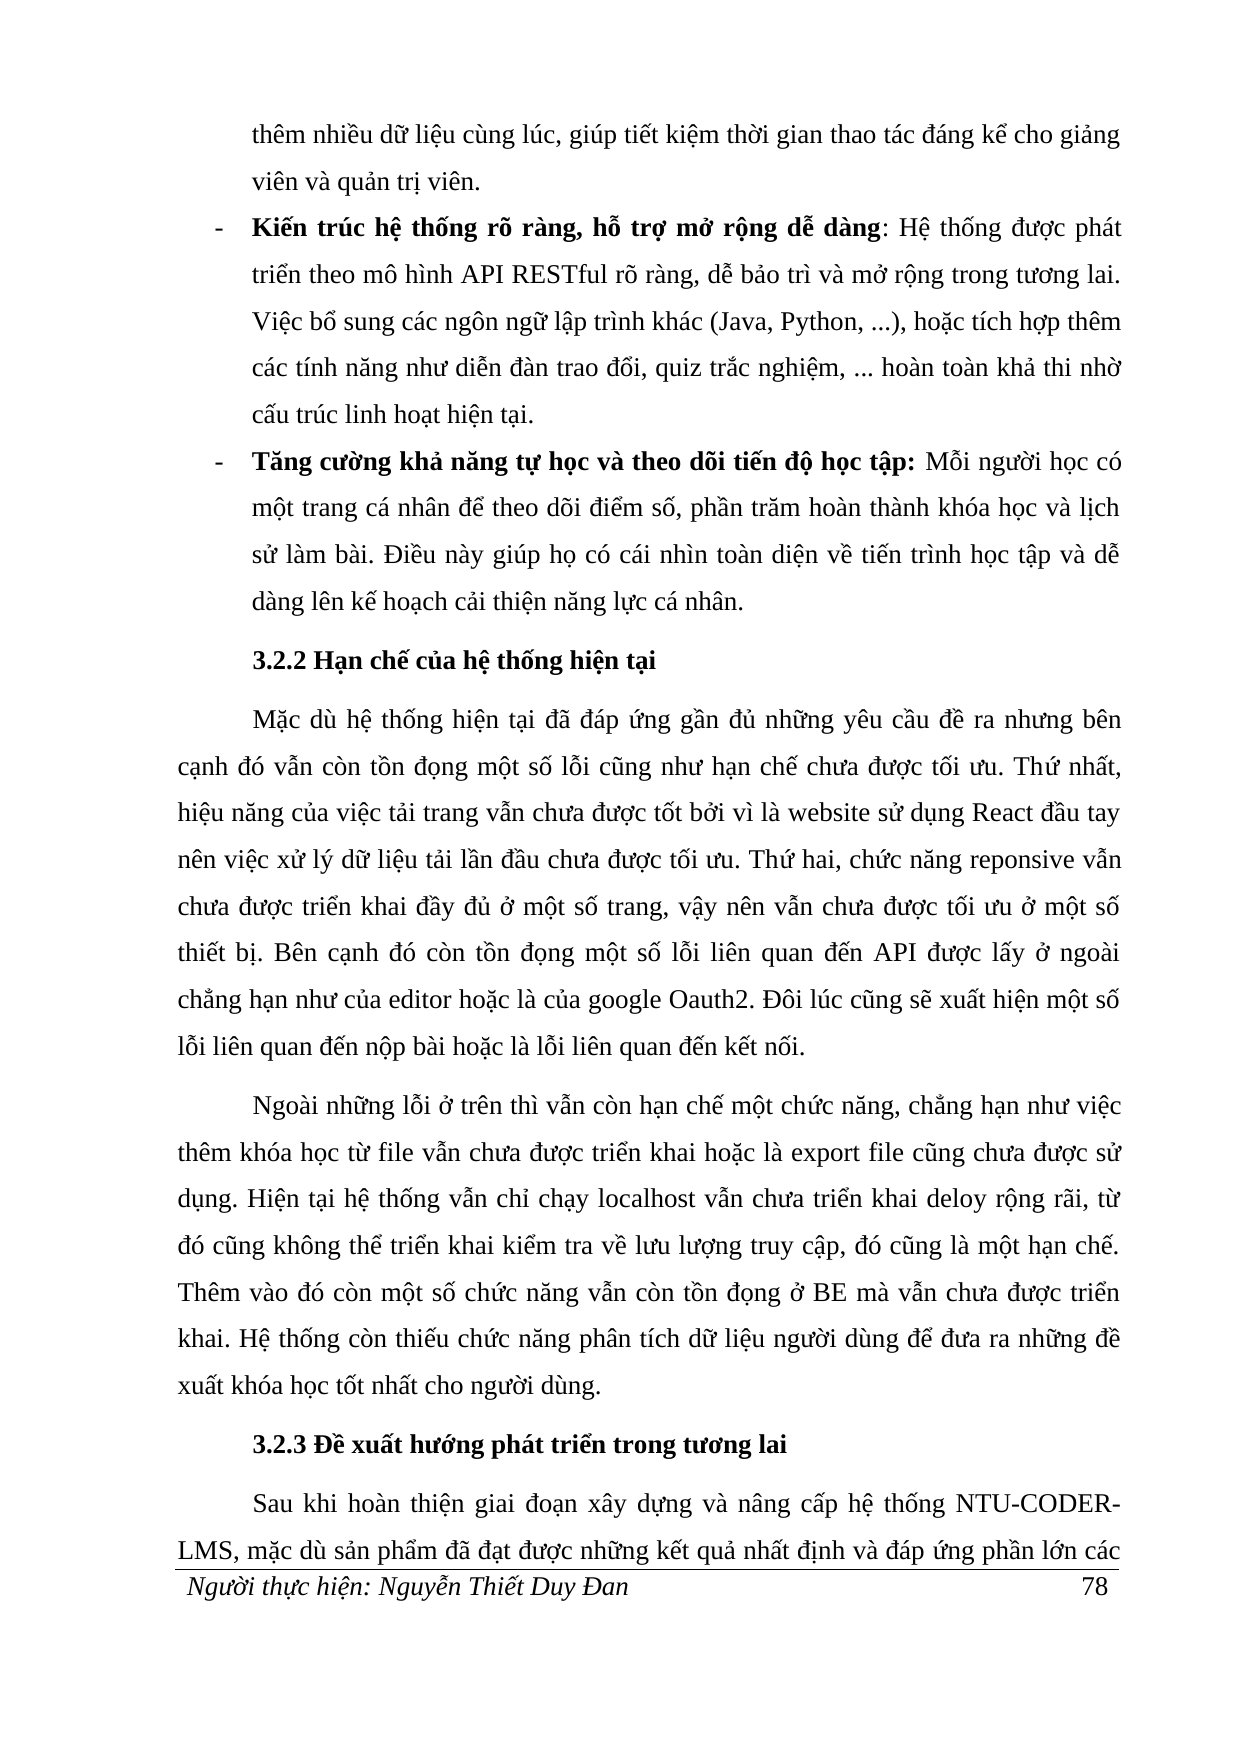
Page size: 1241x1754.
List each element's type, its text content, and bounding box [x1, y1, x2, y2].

list Tăng cường khả năng tự học và theo dõi tiến độ học tập: Mỗi người học có một trang cá nhân để theo dõi điểm số, phần trăm hoàn thành khóa học và lịch sử làm bài. Điều này giúp họ có cái nhìn toàn diện về tiến trình học tập và dễ dàng lên kế hoạch cải thiện năng lực cá nhân. [214, 445, 1122, 616]
text Mặc dù hệ thống hiện tại đã đáp ứng gần đủ những yêu cầu đề ra nhưng bên cạnh đó vẫn còn tồn đọng một số lỗi cũng như hạn chế chưa được tối ưu. Thứ nhất, hiệu năng của việc tải trang vẫn chưa được tốt bởi vì là website sử dụng React đầu tay nên việc xử lý dữ liệu tải lần đầu chưa được tối ưu. Thứ hai, chức năng reponsive vẫn chưa được triển khai đầy đủ ở một số trang, vậy nên vẫn chưa được tối ưu ở một số thiết bị. Bên cạnh đó còn tồn đọng một số lỗi liên quan đến API được lấy ở ngoài chẳng hạn như của editor hoặc là của google Oauth2. Đôi lúc cũng sẽ xuất hiện một số lỗi liên quan đến nộp bài hoặc là lỗi liên quan đến kết nối. [177, 703, 1122, 1061]
text Đề xuất hướng phát triển trong tương lai [177, 1428, 1122, 1459]
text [177, 1487, 1122, 1565]
list Kiến trúc hệ thống rõ ràng, hỗ trợ mở rộng dễ dàng: Hệ thống được phát triển theo mô hình API RESTful rõ ràng, dễ bảo trì và mở rộng trong tương lai. Việc bổ sung các ngôn ngữ lập trình khác (Java, Python, ...), hoặc tích hợp thêm các tính năng như diễn đàn trao đổi, quiz trắc nghiệm, ... hoàn toàn khả thi nhờ cấu trúc linh hoạt hiện tại. [214, 211, 1122, 429]
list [214, 118, 1122, 196]
text Ngoài những lỗi ở trên thì vẫn còn hạn chế một chức năng, chẳng hạn như việc thêm khóa học từ file vẫn chưa được triển khai hoặc là export file cũng chưa được sử dụng. Hiện tại hệ thống vẫn chỉ chạy localhost vẫn chưa triển khai deloy rộng rãi, từ đó cũng không thể triển khai kiểm tra về lưu lượng truy cập, đó cũng là một hạn chế. Thêm vào đó còn một số chức năng vẫn còn tồn đọng ở BE mà vẫn chưa được triển khai. Hệ thống còn thiếu chức năng phân tích dữ liệu người dùng để đưa ra những đề xuất khóa học tốt nhất cho người dùng. [177, 1089, 1122, 1400]
text Hạn chế của hệ thống hiện tại [177, 644, 1122, 675]
